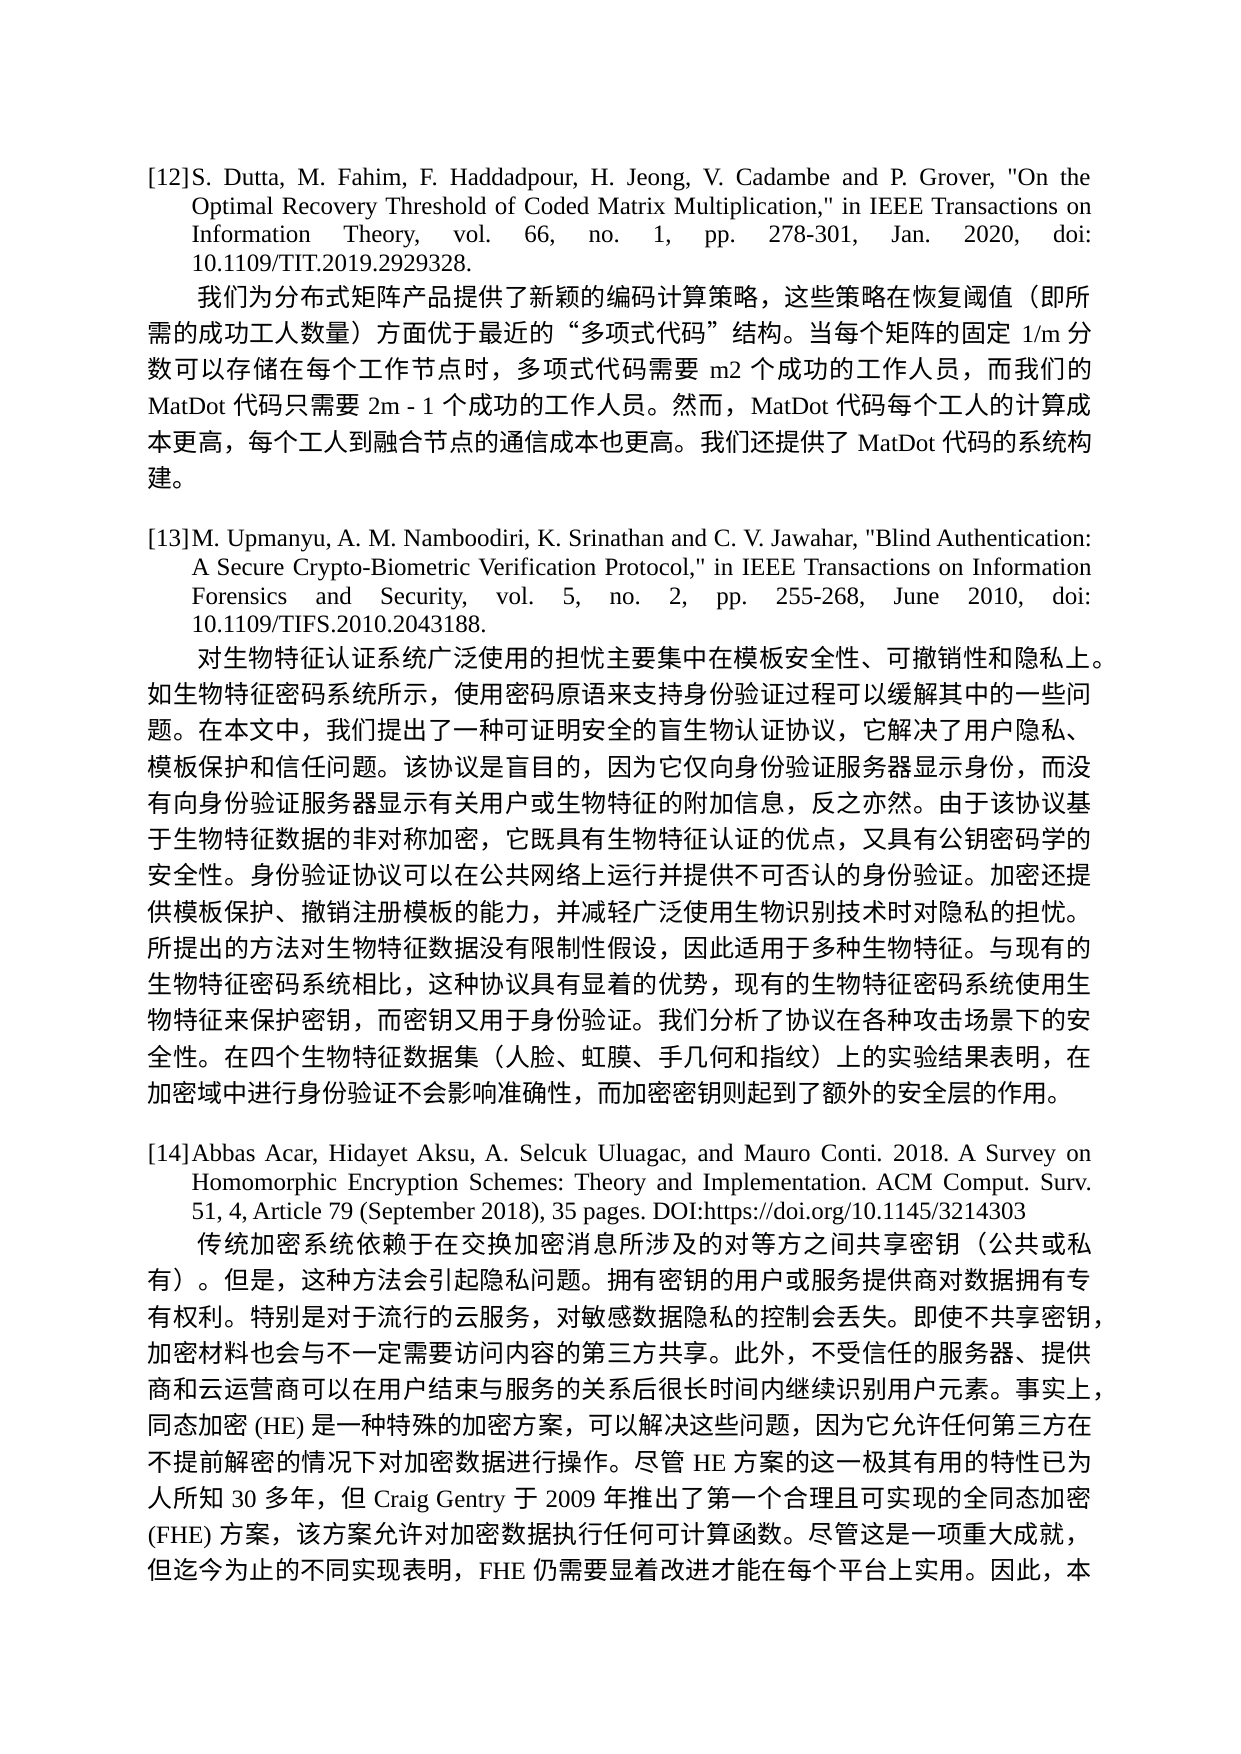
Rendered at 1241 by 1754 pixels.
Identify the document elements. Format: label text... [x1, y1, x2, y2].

text 我们为分布式矩阵产品提供了新颖的编码计算策略，这些策略在恢复阈值（即所需的成功工人数量）方面优于最近的“多项式代码”结构。当每个矩阵的固定 1/m 分数可以存储在每个工作节点时，多项式代码需要 m2 个成功的工作人员，而我们的 MatDot 代码只需要 2m - 1 个成功的工作人员。然而，MatDot 代码每个工人的计算成本更高，每个工人到融合节点的通信成本也更高。我们还提供了 MatDot 代码的系统构建。 [148, 277, 1092, 494]
text 对生物特征认证系统广泛使用的担忧主要集中在模板安全性、可撤销性和隐私上。如生物特征密码系统所示，使用密码原语来支持身份验证过程可以缓解其中的一些问题。在本文中，我们提出了一种可证明安全的盲生物认证协议，它解决了用户隐私、模板保护和信任问题。该协议是盲目的，因为它仅向身份验证服务器显示身份，而没有向身份验证服务器显示有关用户或生物特征的附加信息，反之亦然。由于该协议基于生物特征数据的非对称加密，它既具有生物特征认证的优点，又具有公钥密码学的安全性。身份验证协议可以在公共网络上运行并提供不可否认的身份验证。加密还提供模板保护、撤销注册模板的能力，并减轻广泛使用生物识别技术时对隐私的担忧。所提出的方法对生物特征数据没有限制性假设，因此适用于多种生物特征。与现有的生物特征密码系统相比，这种协议具有显着的优势，现有的生物特征密码系统使用生物特征来保护密钥，而密钥又用于身份验证。我们分析了协议在各种攻击场景下的安全性。在四个生物特征数据集（人脸、虹膜、手几何和指纹）上的实验结果表明，在加密域中进行身份验证不会影响准确性，而加密密钥则起到了额外的安全层的作用。 [148, 638, 1092, 1109]
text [148, 1224, 1092, 1587]
list M. Upmanyu, A. M. Namboodiri, K. Srinathan and C. V. Jawahar, "Blind Authentication: A Secure Crypto-Biometric Verification Protocol," in IEEE Transactions on Information Forensics and Security, vol. 5, no. 2, pp. 255-268, June 2010, doi: 10.1109/TIFS.2010.2043188. [148, 523, 1092, 638]
list S. Dutta, M. Fahim, F. Haddadpour, H. Jeong, V. Cadambe and P. Grover, "On the Optimal Recovery Threshold of Coded Matrix Multiplication," in IEEE Transactions on Information Theory, vol. 66, no. 1, pp. 278-301, Jan. 2020, doi: 10.1109/TIT.2019.2929328. [148, 162, 1092, 277]
list Abbas Acar, Hidayet Aksu, A. Selcuk Uluagac, and Mauro Conti. 2018. A Survey on Homomorphic Encryption Schemes: Theory and Implementation. ACM Comput. Surv. 51, 4, Article 79 (September 2018), 35 pages. DOI:https://doi.org/10.1145/3214303 [148, 1138, 1092, 1224]
